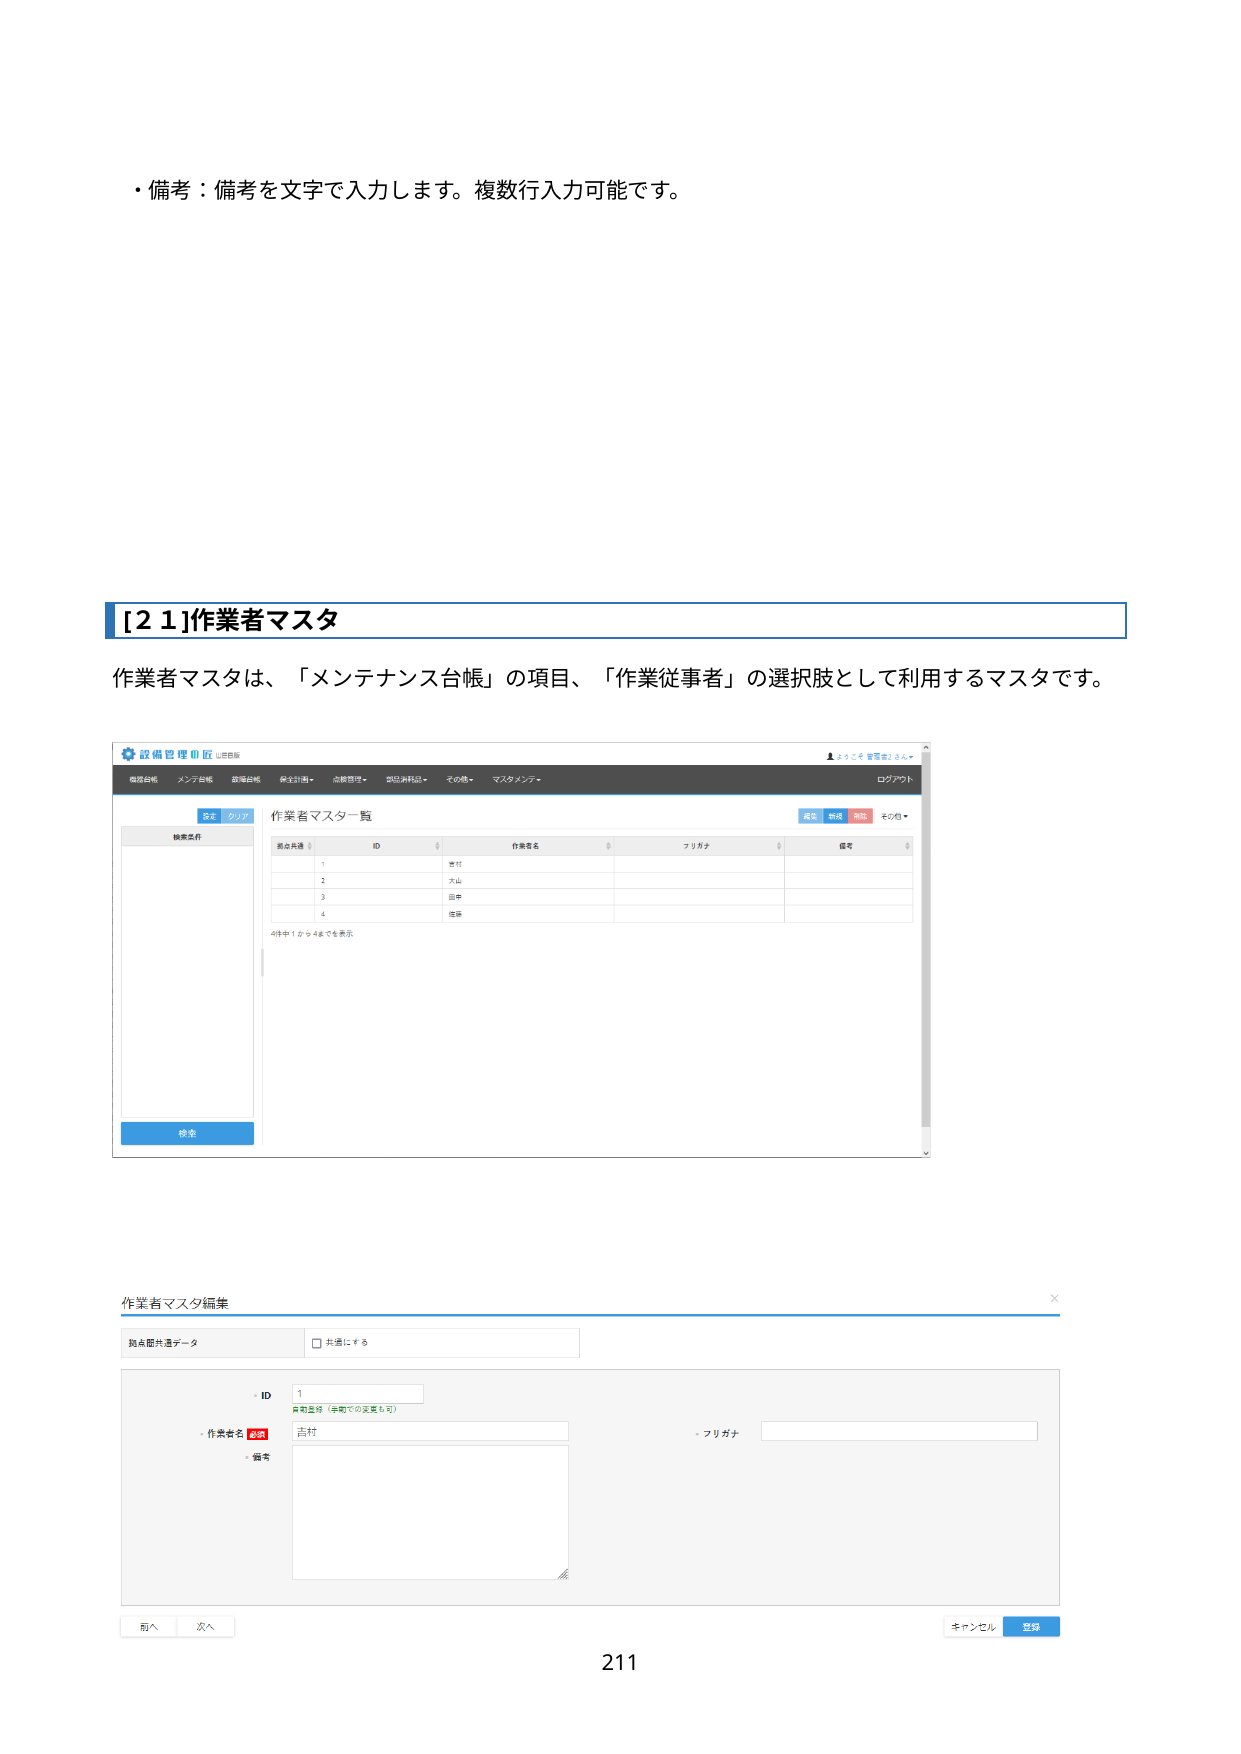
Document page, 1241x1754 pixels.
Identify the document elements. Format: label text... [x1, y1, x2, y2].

text 作業者マスタは、「メンテナンス台帳」の項目、「作業従事者」の選択肢として利用するマスタです。 [112, 658, 1118, 696]
picture [112, 1287, 1070, 1641]
subtitle [２１]作業者マスタ [115, 604, 1125, 637]
text ・備考：備考を文字で入力します。複数行入力可能です。 [127, 171, 1128, 208]
picture [112, 742, 931, 1158]
